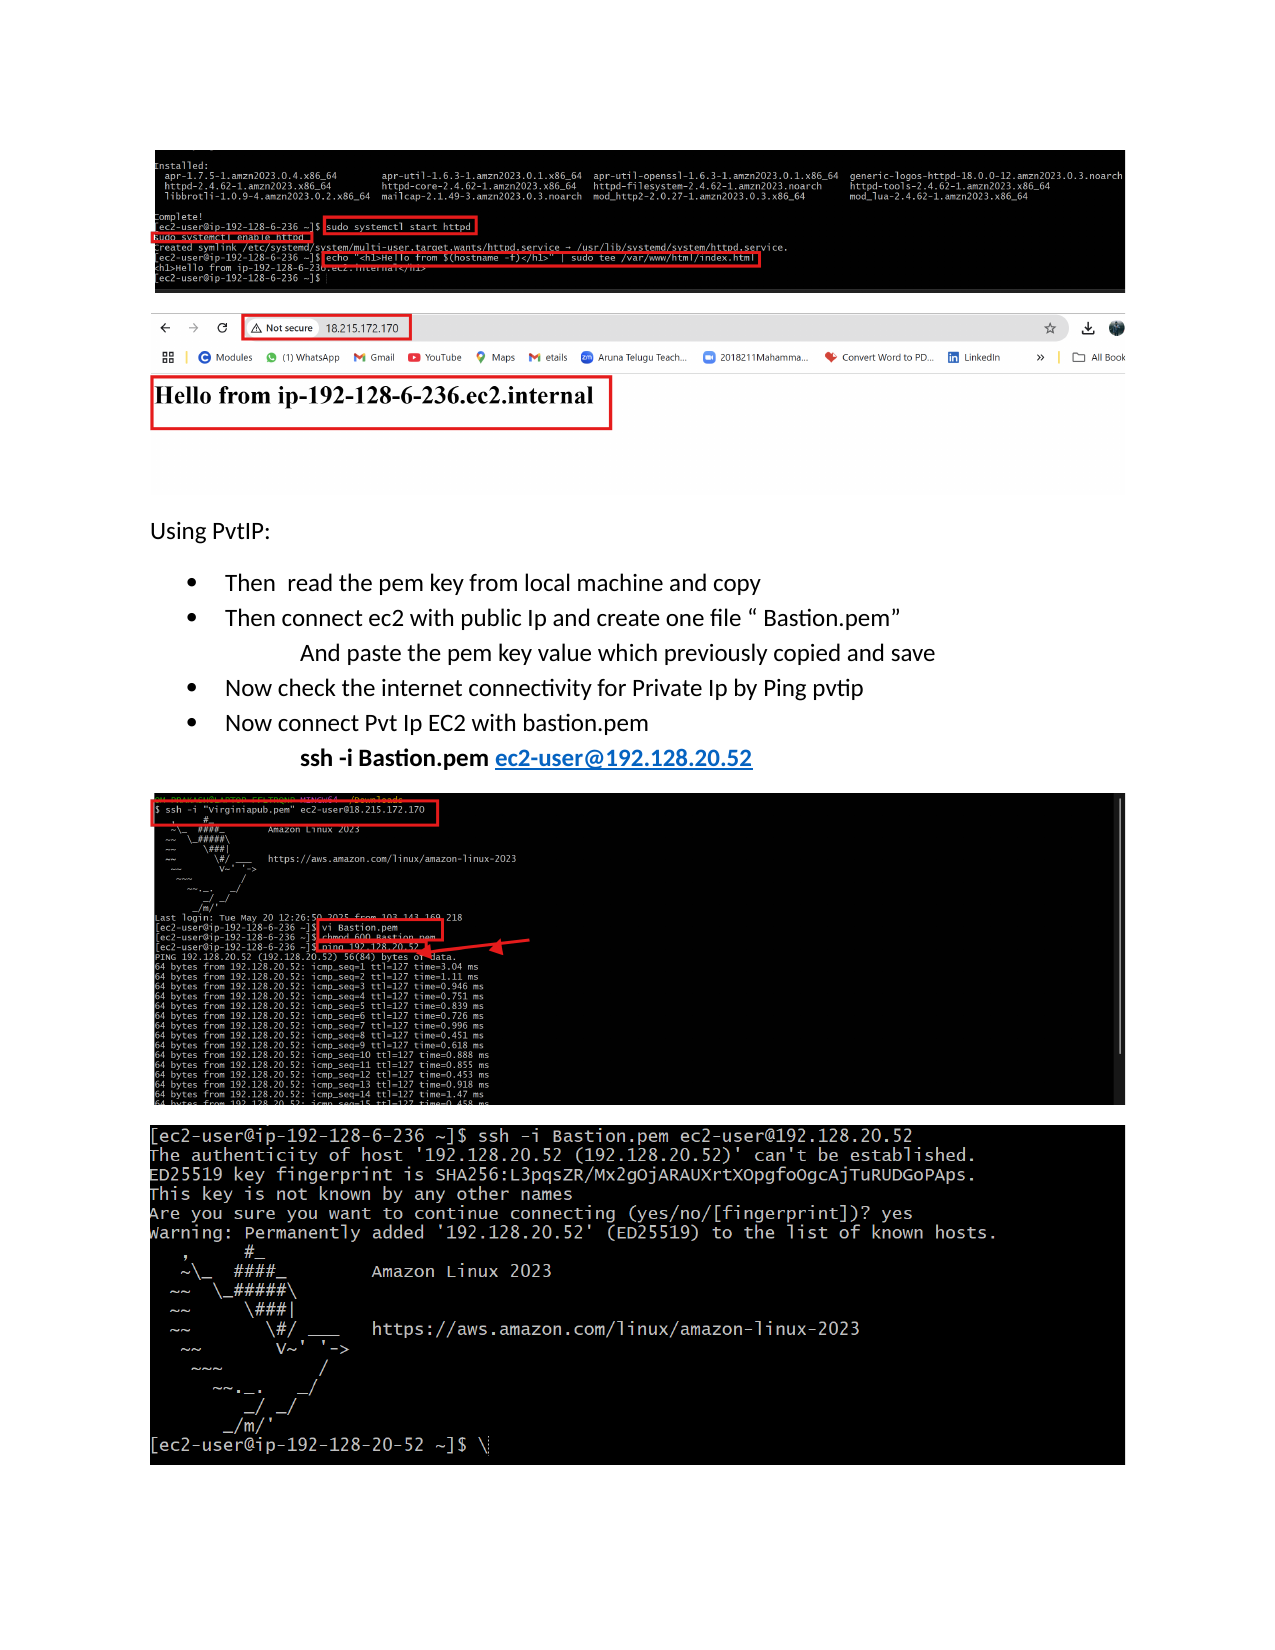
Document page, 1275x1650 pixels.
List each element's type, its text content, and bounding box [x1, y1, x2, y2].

text Using PvtIP: [150, 515, 1125, 546]
list Now connect Pvt Ip EC2 with bastion.pem [187, 707, 1125, 738]
picture [150, 150, 1125, 293]
list Then connect ec2 with public Ip and create one file “ Bastion.pem” [187, 602, 1125, 633]
list And paste the pem key value which previously copied and save [300, 637, 1125, 668]
list Then read the pem key from local machine and copy [187, 567, 1125, 598]
picture [150, 313, 1125, 495]
picture [150, 1125, 1125, 1465]
list ssh -i Bastion.pem ec2-user@192.128.20.52 [300, 742, 1125, 773]
list Now check the internet connectivity for Private Ip by Ping pvtip [187, 672, 1125, 703]
picture [150, 793, 1125, 1105]
